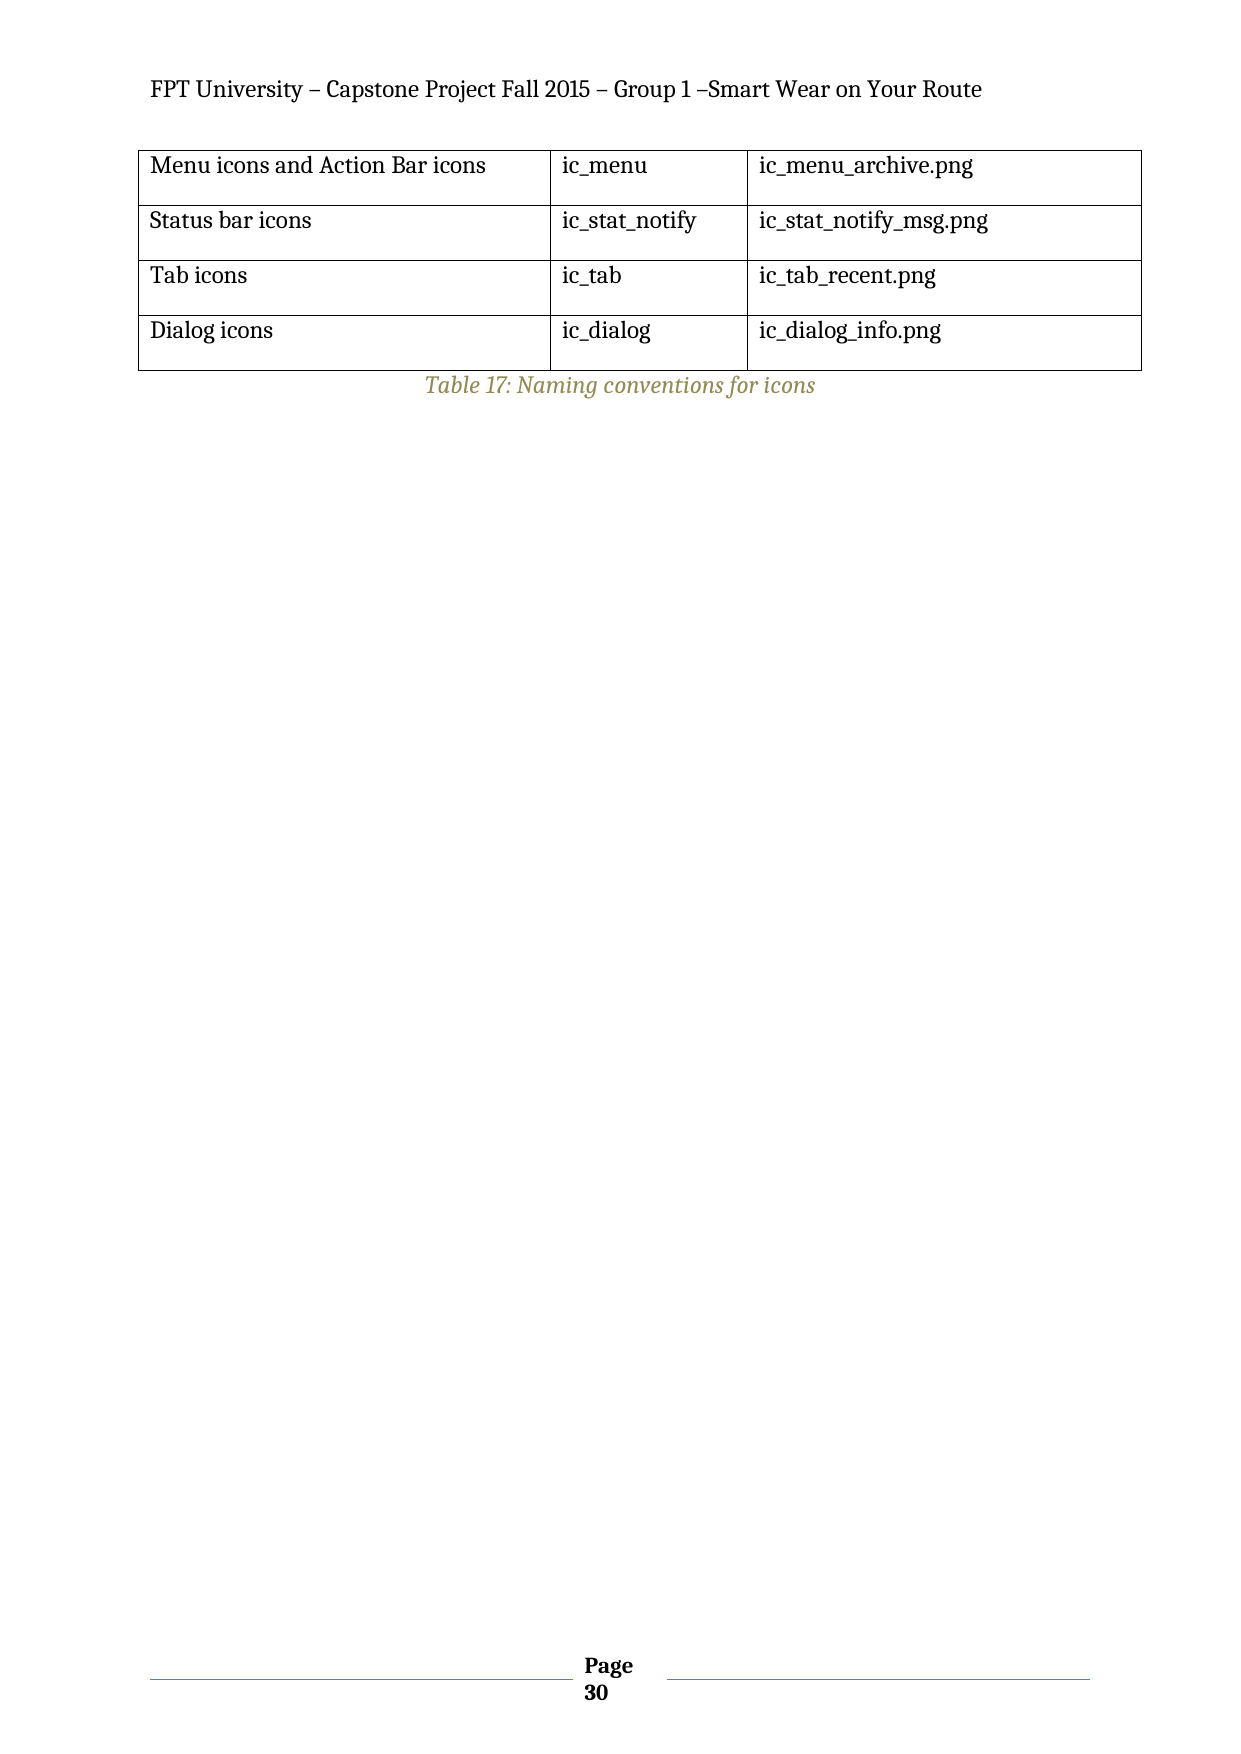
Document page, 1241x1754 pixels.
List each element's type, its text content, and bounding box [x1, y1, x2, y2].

table_cell Tab icons [139, 261, 550, 315]
table_cell ic_tab_recent.png [748, 261, 1141, 315]
table_cell ic_dialog_info.png [748, 316, 1141, 369]
table_cell ic_stat_notify [551, 206, 747, 260]
table_cell ic_tab [551, 261, 747, 315]
table_cell Dialog icons [139, 316, 550, 369]
table_cell Status bar icons [139, 206, 550, 260]
table_cell ic_menu_archive.png [748, 151, 1141, 205]
table_cell ic_stat_notify_msg.png [748, 206, 1141, 260]
table_cell ic_menu [551, 151, 747, 205]
table_cell ic_dialog [551, 316, 747, 369]
text Table : Naming conventions for icons [150, 371, 1090, 399]
table_cell Menu icons and Action Bar icons [139, 151, 550, 205]
